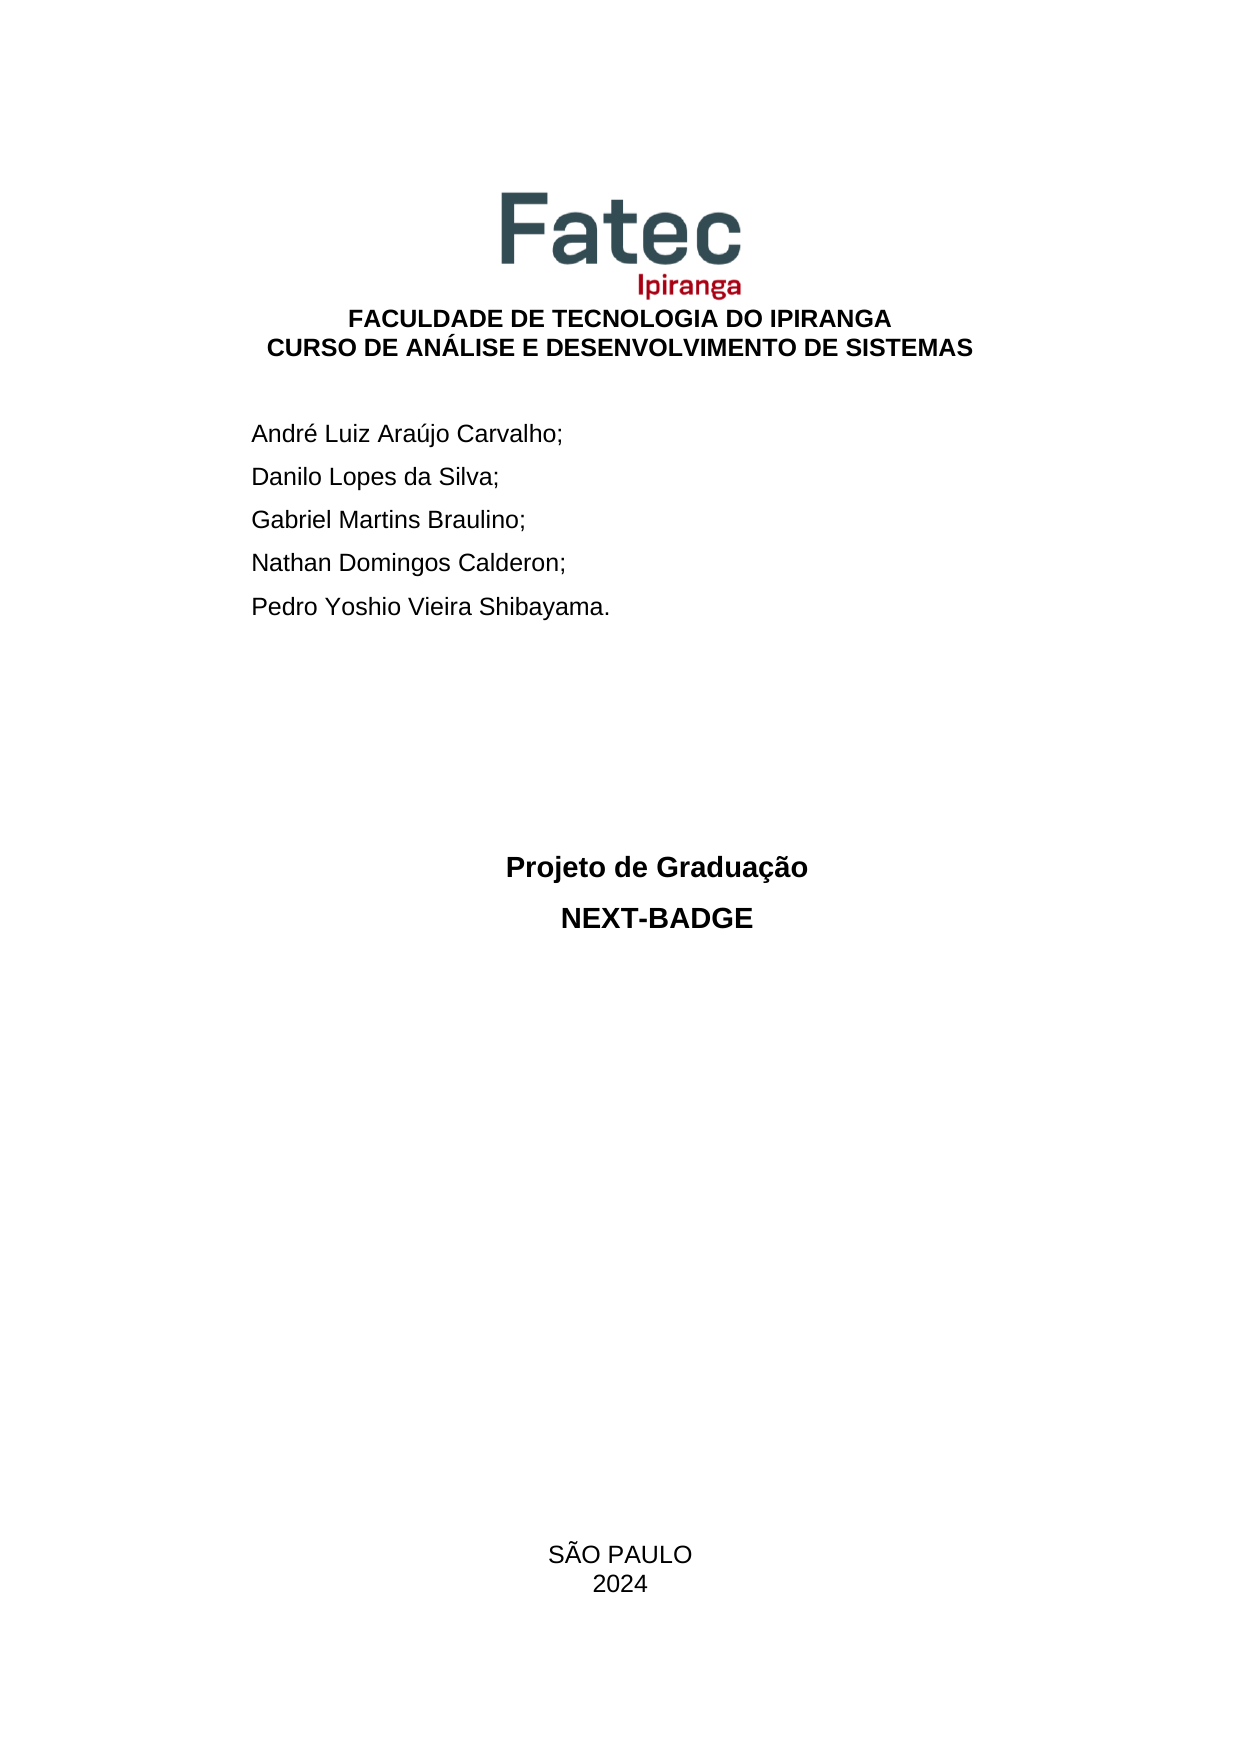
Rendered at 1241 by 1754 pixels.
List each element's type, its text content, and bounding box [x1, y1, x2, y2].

text CURSO DE ANÁLISE E DESENVOLVIMENTO DE SISTEMAS [177, 333, 1063, 362]
picture [474, 176, 766, 304]
text FACULDADE DE TECNOLOGIA DO IPIRANGA [177, 304, 1063, 333]
text Danilo Lopes da Silva; [177, 462, 1063, 491]
text Nathan Domingos Calderon; [177, 548, 1063, 577]
text Projeto de Graduação [251, 850, 1063, 884]
text André Luiz Araújo Carvalho; [177, 419, 1063, 448]
text Gabriel Martins Braulino; [177, 505, 1063, 534]
text 2024 [177, 1569, 1063, 1598]
text SÃO PAULO [177, 1540, 1063, 1569]
text NEXT-BADGE [177, 901, 1063, 934]
text Pedro Yoshio Vieira Shibayama. [177, 592, 1063, 620]
